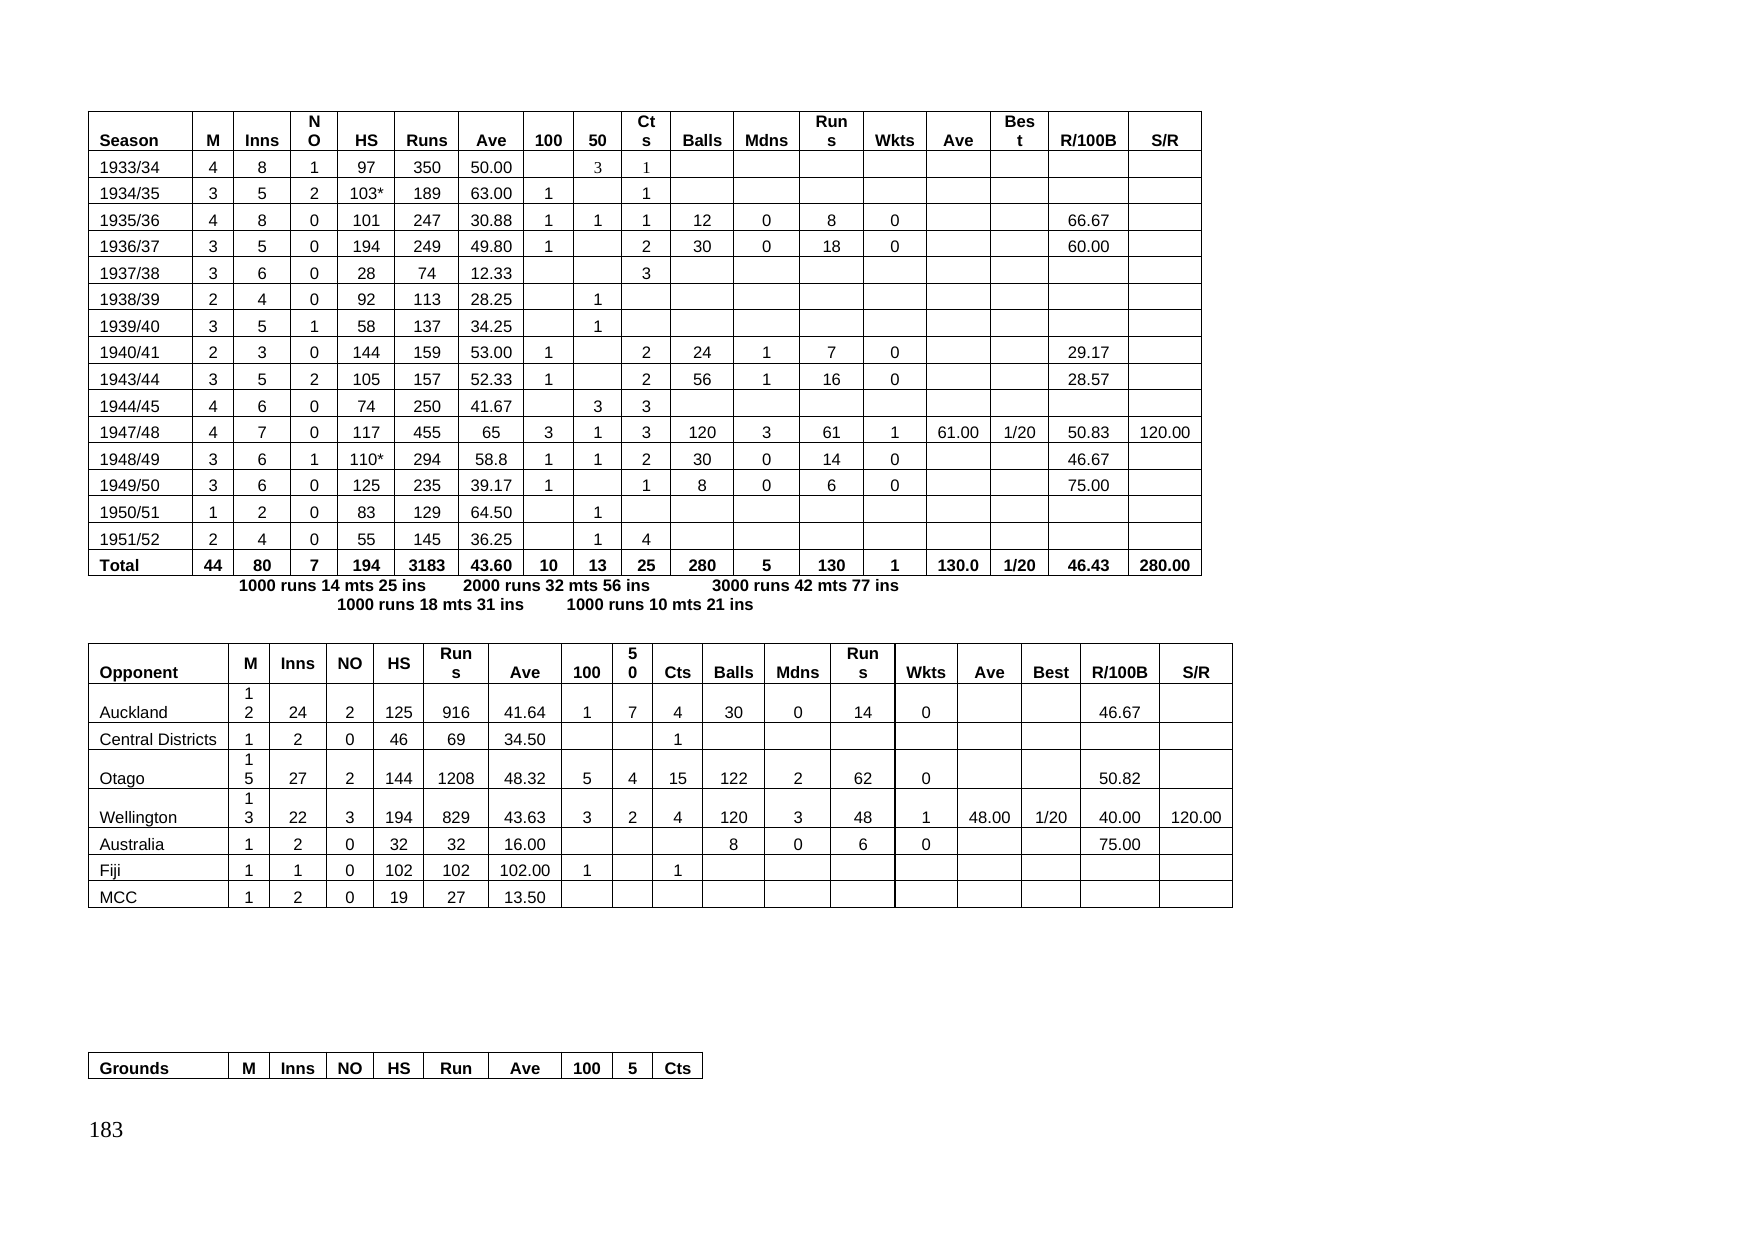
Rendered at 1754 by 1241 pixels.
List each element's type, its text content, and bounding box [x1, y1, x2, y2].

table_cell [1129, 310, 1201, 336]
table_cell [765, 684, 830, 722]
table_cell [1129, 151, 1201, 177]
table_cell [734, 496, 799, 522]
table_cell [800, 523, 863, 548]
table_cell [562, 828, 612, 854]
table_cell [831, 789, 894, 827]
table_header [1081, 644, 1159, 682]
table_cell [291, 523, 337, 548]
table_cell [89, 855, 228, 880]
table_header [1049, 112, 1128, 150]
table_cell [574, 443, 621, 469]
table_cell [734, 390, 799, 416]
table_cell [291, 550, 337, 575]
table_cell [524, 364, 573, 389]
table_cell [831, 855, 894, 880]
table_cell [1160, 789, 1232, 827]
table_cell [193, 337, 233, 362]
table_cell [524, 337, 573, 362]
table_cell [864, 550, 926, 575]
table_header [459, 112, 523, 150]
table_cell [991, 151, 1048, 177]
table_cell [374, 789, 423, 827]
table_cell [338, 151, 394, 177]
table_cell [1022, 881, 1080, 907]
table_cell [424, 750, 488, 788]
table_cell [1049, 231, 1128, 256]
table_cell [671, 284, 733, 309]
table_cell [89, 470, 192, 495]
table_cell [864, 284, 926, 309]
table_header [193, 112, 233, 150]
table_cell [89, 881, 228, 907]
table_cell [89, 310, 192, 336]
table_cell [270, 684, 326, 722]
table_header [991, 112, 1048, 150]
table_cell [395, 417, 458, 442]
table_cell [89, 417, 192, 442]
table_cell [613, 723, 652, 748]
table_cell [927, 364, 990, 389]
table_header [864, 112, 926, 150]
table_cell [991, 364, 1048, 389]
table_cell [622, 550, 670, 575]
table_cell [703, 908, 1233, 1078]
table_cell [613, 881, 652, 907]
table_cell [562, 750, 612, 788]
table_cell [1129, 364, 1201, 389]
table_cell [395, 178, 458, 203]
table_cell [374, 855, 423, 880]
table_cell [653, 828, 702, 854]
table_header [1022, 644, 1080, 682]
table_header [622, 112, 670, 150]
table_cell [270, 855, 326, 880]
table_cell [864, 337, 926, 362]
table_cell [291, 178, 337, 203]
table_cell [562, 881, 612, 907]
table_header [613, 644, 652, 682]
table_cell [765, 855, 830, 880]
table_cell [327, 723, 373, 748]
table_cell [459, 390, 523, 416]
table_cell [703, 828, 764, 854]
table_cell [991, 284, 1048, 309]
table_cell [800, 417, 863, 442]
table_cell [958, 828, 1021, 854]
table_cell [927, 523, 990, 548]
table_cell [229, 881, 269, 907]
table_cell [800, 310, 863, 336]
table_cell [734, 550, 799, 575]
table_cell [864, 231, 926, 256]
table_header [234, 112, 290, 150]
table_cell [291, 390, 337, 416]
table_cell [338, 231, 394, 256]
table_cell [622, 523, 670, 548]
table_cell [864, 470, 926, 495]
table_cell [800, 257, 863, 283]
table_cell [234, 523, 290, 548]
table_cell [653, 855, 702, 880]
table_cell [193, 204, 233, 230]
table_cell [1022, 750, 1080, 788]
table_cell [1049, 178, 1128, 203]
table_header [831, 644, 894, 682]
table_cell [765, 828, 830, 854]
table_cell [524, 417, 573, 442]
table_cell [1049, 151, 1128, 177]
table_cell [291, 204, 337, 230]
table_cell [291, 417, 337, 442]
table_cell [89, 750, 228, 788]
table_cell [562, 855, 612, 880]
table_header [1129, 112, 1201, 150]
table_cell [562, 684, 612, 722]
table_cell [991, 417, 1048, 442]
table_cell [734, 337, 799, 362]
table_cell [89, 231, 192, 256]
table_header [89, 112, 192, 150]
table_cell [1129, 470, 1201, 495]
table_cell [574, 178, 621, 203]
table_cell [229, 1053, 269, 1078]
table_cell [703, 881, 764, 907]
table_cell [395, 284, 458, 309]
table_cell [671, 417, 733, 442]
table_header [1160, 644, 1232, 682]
text 1000 runs 14 mts 25 ins 2000 runs 32 mts 56 ins 3000 runs 42 mts 77 ins [89, 576, 1683, 595]
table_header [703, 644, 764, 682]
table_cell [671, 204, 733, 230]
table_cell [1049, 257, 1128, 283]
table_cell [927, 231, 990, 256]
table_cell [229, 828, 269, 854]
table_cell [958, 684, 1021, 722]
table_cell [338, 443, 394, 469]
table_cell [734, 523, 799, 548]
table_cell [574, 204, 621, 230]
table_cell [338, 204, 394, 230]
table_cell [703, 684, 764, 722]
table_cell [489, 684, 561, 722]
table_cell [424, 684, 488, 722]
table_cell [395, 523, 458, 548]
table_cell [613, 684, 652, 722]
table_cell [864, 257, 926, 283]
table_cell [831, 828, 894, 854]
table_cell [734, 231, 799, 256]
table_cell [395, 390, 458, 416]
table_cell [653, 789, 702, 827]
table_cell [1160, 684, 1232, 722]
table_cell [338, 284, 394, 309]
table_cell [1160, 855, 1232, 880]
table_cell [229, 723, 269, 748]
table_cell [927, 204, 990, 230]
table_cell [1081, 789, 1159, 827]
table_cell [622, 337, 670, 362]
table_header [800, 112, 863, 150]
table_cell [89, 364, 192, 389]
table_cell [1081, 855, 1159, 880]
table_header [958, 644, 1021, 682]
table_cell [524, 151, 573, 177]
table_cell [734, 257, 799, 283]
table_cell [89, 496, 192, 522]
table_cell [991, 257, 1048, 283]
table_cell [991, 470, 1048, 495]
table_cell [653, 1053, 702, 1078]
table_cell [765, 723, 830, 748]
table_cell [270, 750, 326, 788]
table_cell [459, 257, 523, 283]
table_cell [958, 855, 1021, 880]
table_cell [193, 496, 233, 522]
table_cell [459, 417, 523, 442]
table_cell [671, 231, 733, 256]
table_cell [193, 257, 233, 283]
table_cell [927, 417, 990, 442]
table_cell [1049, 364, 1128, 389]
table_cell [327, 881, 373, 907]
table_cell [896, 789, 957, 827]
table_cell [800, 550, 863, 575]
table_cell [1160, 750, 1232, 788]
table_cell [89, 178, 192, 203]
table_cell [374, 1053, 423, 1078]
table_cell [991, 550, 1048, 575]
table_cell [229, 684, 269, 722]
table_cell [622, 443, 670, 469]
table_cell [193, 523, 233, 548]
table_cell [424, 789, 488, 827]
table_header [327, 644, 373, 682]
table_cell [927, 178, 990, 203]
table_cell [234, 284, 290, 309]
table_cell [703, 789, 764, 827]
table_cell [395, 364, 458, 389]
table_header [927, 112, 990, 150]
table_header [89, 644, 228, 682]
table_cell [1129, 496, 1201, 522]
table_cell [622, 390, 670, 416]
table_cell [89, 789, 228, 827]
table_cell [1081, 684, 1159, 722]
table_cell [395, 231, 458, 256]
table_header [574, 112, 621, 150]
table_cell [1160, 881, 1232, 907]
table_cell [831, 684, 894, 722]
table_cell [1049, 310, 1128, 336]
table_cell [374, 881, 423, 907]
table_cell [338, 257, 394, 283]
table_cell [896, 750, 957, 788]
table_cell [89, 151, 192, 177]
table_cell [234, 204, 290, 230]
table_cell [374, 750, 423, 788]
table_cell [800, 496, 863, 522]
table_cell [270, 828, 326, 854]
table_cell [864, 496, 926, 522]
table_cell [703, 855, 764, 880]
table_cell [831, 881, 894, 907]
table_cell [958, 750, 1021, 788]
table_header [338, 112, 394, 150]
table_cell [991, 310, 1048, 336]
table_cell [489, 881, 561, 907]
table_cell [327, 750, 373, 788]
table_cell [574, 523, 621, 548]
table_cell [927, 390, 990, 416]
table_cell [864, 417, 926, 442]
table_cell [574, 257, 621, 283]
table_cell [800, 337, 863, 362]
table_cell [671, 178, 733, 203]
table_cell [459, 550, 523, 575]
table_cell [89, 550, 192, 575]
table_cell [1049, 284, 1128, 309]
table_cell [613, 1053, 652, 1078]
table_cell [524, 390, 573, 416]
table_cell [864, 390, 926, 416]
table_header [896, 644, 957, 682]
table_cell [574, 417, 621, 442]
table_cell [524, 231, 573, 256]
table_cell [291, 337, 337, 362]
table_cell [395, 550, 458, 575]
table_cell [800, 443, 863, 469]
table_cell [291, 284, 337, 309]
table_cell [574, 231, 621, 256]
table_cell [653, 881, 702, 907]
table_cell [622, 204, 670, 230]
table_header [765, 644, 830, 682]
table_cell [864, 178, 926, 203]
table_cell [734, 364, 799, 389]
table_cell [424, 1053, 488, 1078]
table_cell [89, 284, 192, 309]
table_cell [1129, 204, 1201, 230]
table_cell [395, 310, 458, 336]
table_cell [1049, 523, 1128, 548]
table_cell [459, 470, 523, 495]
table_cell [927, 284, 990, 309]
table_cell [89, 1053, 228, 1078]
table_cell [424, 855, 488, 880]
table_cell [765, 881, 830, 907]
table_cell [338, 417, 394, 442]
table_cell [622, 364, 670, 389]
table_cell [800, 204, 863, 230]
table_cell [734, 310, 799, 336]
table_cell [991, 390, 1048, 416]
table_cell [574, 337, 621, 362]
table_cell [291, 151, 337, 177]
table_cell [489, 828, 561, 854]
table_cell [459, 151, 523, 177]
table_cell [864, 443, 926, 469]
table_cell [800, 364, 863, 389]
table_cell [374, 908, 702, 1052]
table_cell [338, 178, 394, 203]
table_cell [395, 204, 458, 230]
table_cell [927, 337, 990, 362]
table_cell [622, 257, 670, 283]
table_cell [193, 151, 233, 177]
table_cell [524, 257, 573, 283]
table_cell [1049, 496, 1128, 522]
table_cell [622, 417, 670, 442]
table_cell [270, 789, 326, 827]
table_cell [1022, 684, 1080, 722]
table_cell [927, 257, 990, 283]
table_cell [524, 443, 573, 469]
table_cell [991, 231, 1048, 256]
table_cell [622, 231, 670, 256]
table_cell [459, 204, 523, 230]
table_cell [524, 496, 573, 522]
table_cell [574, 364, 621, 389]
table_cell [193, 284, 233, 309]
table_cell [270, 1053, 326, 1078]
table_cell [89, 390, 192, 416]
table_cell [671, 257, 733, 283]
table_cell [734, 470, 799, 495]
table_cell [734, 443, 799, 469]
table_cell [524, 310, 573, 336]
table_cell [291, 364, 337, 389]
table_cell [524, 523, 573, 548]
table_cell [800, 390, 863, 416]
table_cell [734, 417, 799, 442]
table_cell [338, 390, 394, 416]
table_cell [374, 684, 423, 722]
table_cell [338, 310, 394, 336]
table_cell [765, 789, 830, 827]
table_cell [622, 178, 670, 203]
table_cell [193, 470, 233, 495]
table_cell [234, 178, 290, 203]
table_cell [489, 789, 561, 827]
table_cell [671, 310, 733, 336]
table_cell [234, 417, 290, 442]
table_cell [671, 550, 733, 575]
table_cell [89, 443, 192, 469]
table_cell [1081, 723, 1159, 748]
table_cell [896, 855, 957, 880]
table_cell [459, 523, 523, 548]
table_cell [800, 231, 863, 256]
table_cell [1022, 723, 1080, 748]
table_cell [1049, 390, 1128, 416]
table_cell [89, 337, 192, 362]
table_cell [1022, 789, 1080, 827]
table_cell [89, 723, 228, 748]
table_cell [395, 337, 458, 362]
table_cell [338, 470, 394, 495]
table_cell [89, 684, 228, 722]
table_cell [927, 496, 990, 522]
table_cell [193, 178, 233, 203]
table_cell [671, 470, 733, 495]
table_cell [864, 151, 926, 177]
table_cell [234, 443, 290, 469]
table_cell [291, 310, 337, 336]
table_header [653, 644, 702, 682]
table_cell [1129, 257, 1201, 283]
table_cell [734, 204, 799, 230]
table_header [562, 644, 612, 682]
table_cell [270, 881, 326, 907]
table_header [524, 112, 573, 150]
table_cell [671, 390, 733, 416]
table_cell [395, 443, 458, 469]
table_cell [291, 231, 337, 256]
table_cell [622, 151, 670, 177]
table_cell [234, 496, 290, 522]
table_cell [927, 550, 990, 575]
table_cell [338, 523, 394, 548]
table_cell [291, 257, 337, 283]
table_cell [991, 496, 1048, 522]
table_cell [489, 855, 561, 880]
text 1000 runs 18 mts 31 ins 1000 runs 10 mts 21 ins [89, 595, 1683, 614]
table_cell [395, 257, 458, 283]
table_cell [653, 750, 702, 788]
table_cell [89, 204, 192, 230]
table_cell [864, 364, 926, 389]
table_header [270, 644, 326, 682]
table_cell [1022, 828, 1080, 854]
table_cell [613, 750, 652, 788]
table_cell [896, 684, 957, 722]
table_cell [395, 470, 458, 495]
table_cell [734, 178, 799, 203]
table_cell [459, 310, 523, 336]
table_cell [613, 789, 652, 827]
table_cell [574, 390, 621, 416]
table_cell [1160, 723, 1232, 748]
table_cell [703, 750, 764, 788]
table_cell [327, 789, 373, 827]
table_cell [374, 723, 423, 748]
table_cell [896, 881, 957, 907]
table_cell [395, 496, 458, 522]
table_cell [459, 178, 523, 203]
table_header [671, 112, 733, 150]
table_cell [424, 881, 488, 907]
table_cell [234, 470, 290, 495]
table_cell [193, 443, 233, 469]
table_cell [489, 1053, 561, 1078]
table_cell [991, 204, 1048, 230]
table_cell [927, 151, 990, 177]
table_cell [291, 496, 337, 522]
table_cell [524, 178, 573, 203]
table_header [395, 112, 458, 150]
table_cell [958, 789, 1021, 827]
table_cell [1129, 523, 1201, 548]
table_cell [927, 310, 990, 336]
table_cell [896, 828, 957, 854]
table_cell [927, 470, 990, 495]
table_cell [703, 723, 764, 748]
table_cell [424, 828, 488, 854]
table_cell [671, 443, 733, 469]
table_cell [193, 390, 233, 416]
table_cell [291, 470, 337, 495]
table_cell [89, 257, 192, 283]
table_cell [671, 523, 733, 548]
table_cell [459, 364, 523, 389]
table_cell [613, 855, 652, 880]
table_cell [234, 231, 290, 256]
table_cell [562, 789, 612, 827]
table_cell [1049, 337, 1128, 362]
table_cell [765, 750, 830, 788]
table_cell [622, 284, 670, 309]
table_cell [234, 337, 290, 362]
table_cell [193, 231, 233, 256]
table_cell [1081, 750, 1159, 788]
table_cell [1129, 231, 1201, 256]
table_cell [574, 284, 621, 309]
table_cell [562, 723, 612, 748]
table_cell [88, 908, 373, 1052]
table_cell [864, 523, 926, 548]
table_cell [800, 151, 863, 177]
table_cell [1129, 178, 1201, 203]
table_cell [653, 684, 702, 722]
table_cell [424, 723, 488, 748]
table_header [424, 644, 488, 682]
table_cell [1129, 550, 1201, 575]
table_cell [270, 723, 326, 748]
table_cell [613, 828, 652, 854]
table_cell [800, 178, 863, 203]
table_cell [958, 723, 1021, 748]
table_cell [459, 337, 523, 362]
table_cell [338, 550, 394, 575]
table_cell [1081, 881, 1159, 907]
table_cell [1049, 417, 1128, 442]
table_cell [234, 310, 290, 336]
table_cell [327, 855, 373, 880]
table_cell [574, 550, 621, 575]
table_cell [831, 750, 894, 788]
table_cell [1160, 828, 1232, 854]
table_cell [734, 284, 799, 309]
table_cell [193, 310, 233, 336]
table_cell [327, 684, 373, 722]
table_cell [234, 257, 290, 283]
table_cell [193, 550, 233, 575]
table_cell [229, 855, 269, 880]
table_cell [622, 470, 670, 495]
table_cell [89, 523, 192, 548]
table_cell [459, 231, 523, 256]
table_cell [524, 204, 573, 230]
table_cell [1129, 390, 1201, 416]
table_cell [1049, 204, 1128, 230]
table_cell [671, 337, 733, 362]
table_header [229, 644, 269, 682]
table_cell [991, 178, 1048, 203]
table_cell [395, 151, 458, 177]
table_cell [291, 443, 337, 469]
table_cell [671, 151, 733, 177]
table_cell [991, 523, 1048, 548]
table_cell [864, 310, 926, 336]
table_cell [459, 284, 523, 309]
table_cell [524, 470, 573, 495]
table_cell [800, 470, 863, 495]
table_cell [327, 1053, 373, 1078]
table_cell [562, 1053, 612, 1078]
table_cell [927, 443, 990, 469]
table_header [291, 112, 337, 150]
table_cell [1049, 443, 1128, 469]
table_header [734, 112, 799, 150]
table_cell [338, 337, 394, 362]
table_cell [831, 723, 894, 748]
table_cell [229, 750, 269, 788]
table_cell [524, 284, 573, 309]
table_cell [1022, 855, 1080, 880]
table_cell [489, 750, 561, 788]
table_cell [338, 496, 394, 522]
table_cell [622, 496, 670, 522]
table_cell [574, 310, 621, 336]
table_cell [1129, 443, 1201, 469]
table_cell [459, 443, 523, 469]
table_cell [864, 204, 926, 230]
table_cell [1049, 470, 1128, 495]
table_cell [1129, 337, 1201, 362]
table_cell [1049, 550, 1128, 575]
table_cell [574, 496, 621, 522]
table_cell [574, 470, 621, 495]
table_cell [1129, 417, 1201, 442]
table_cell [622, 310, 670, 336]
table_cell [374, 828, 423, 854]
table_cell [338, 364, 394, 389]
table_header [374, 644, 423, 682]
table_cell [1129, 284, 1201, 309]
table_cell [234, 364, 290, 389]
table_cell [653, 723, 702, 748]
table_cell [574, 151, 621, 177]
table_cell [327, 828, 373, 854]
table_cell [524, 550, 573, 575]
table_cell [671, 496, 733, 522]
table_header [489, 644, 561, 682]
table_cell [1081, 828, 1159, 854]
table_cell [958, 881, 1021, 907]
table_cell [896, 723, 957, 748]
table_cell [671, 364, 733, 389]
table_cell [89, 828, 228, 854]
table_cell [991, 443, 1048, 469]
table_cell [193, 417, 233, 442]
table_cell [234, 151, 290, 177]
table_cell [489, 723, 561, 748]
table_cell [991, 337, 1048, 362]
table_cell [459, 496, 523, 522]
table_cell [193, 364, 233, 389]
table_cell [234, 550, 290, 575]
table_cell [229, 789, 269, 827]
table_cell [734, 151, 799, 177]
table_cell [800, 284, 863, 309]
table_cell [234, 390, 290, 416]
